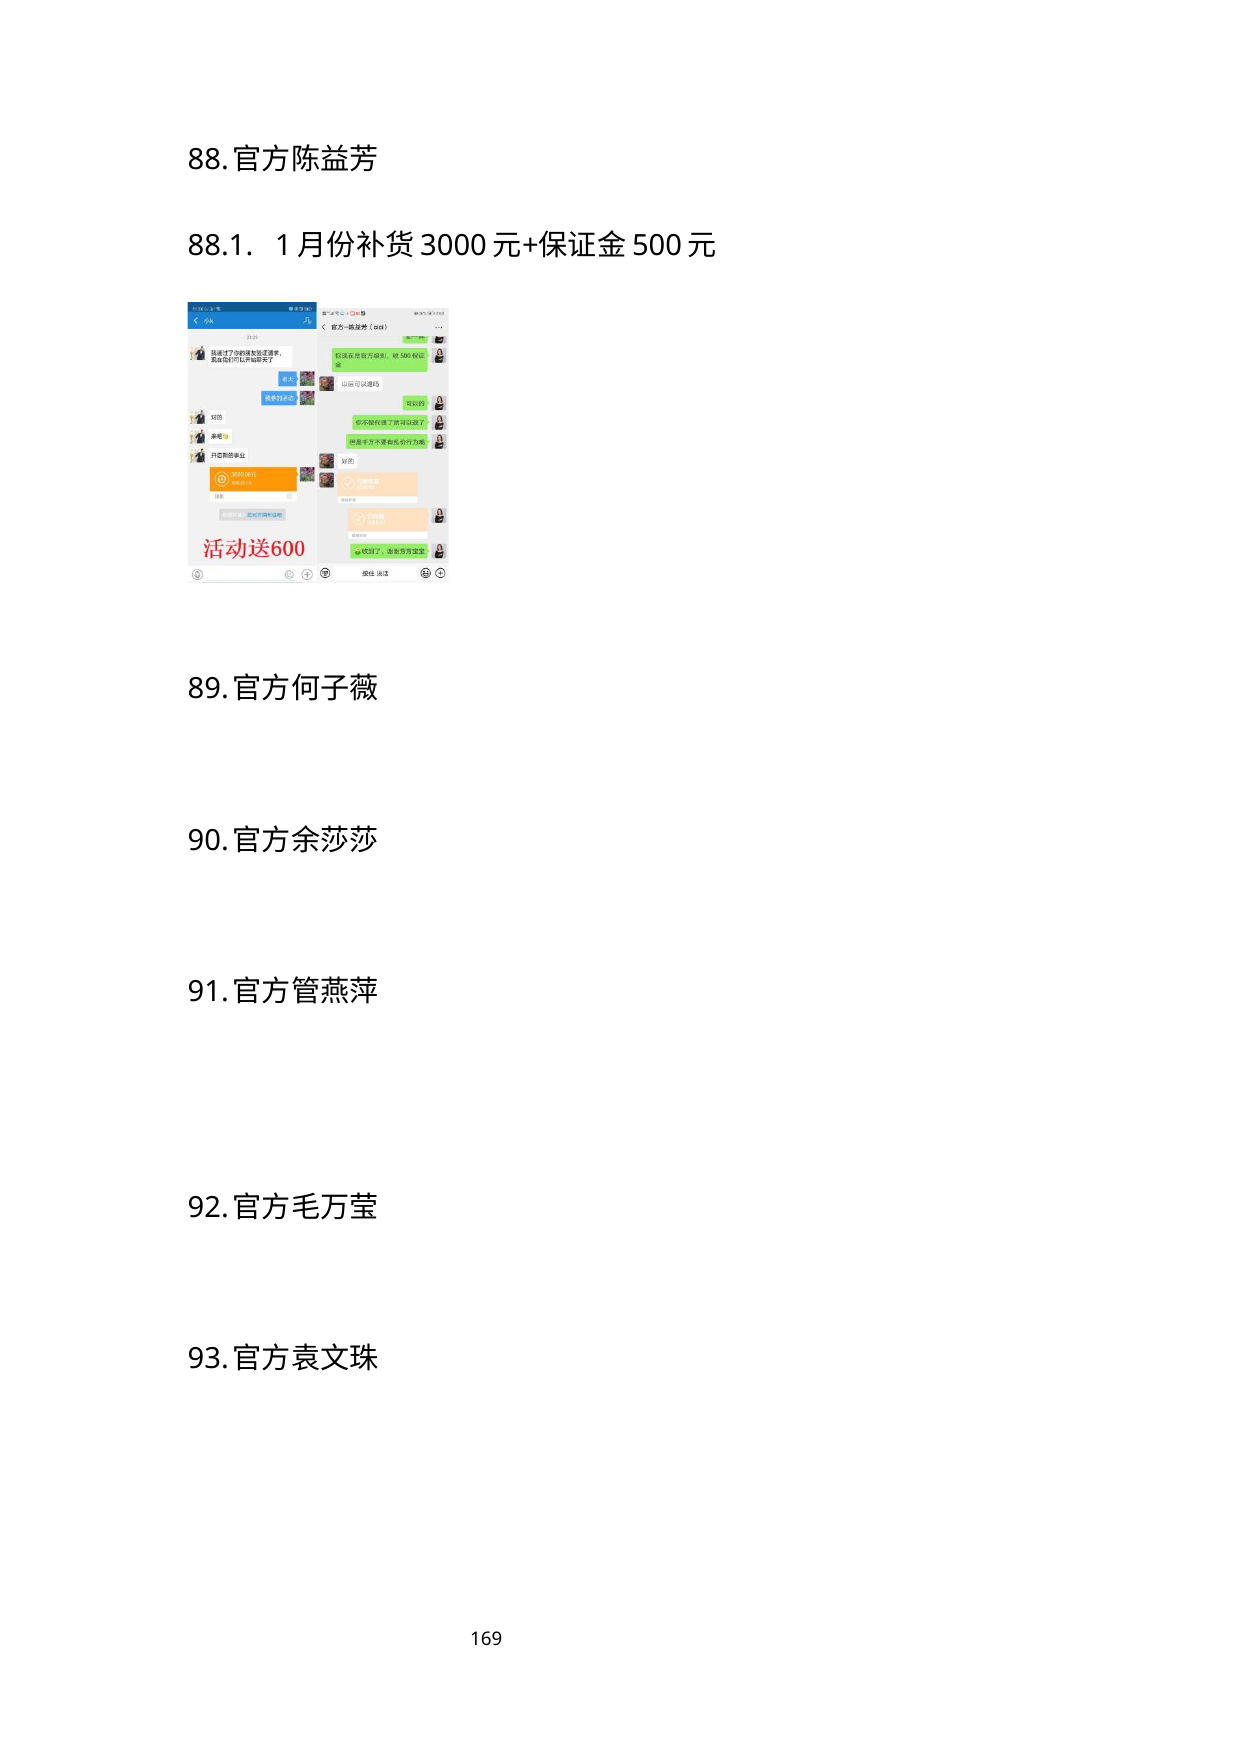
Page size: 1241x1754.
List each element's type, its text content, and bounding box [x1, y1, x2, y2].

subtitle 1月份补货3000元+保证金500元 [187, 210, 1053, 275]
subtitle 官方毛万莹 [187, 1172, 1053, 1237]
subtitle 官方何子薇 [187, 654, 1053, 719]
subtitle 官方陈益芳 [187, 124, 1053, 189]
subtitle 官方袁文珠 [187, 1323, 1053, 1388]
picture [187, 302, 449, 583]
subtitle 官方余莎莎 [187, 805, 1053, 870]
subtitle 官方管燕萍 [187, 956, 1053, 1021]
